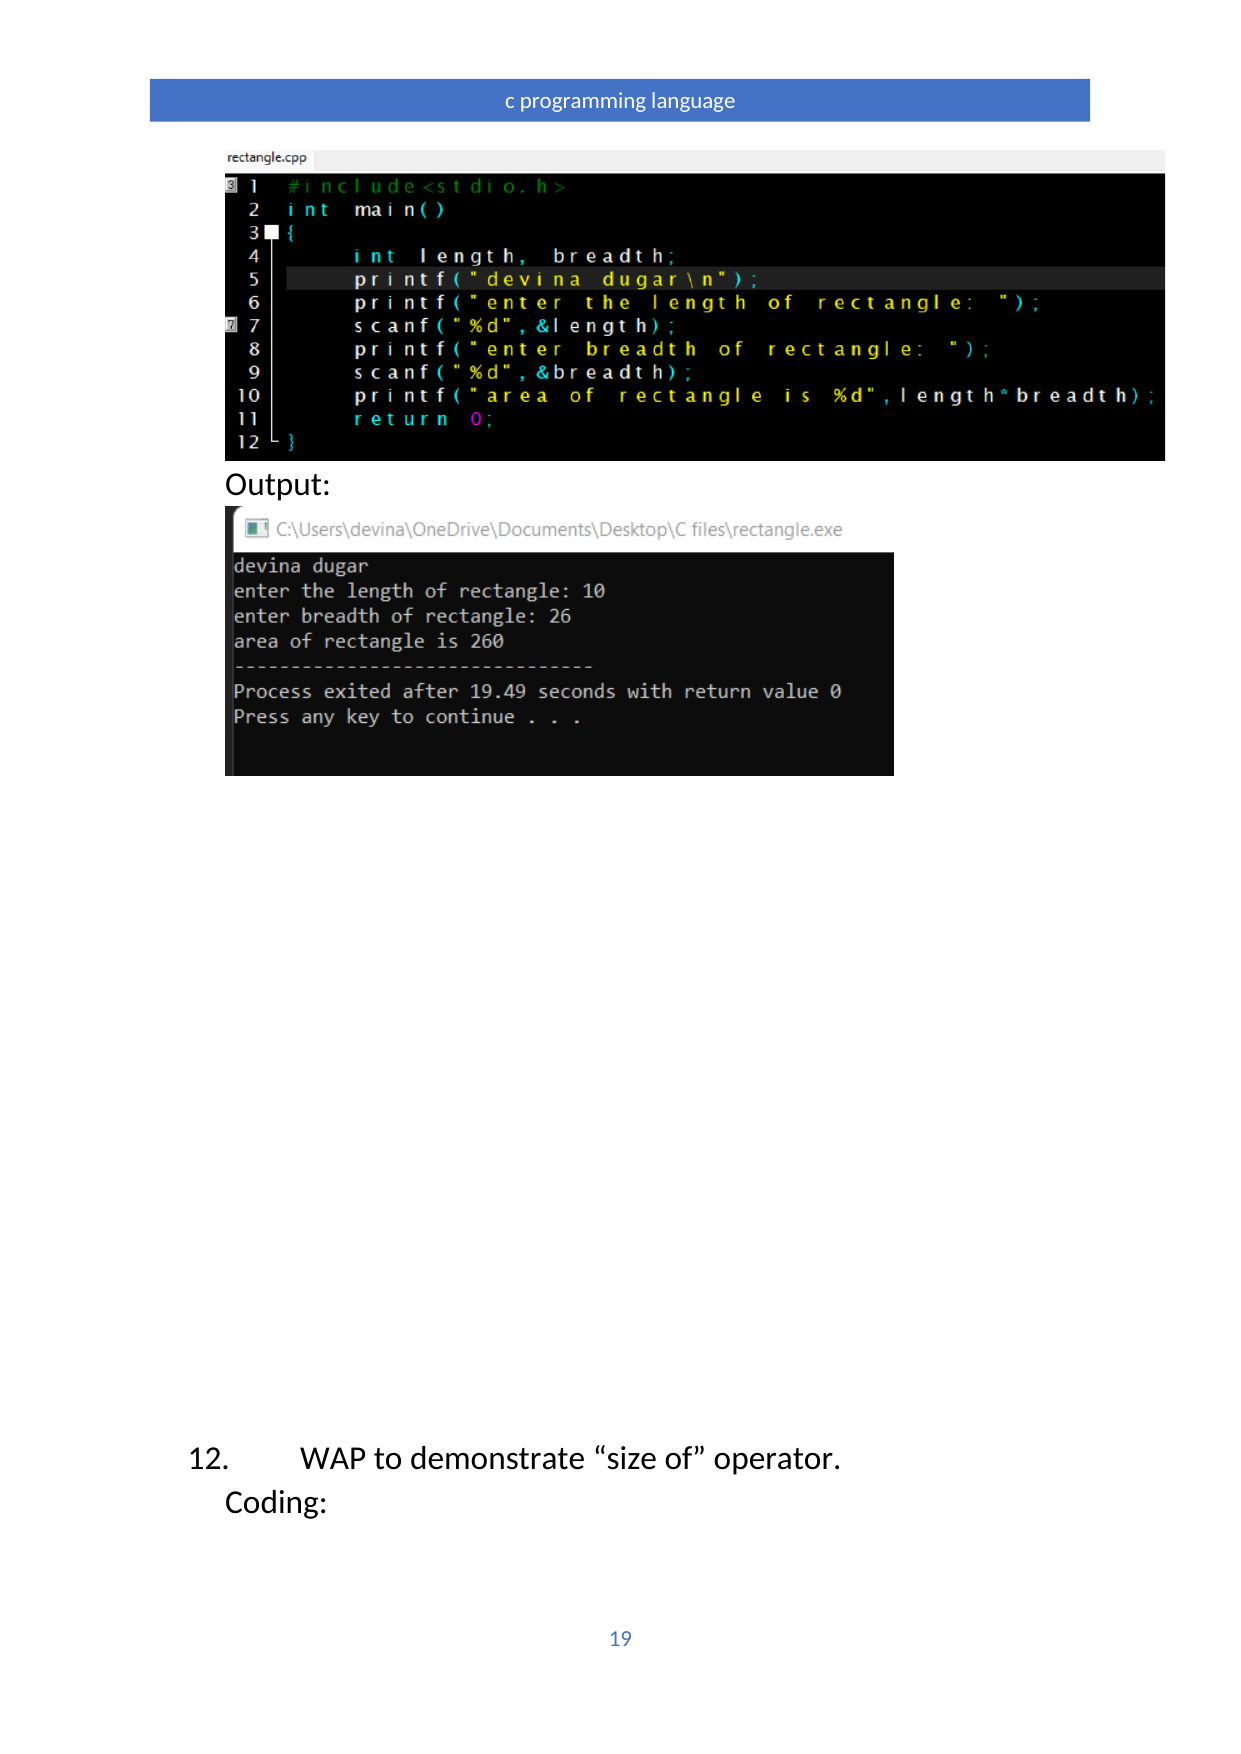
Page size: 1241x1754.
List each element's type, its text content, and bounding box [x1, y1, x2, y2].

picture [225, 150, 1166, 461]
picture [225, 506, 894, 776]
list Output: [225, 463, 1090, 503]
list Coding: [225, 1481, 1090, 1522]
list WAP to demonstrate “size of” operator. [187, 1437, 1090, 1478]
